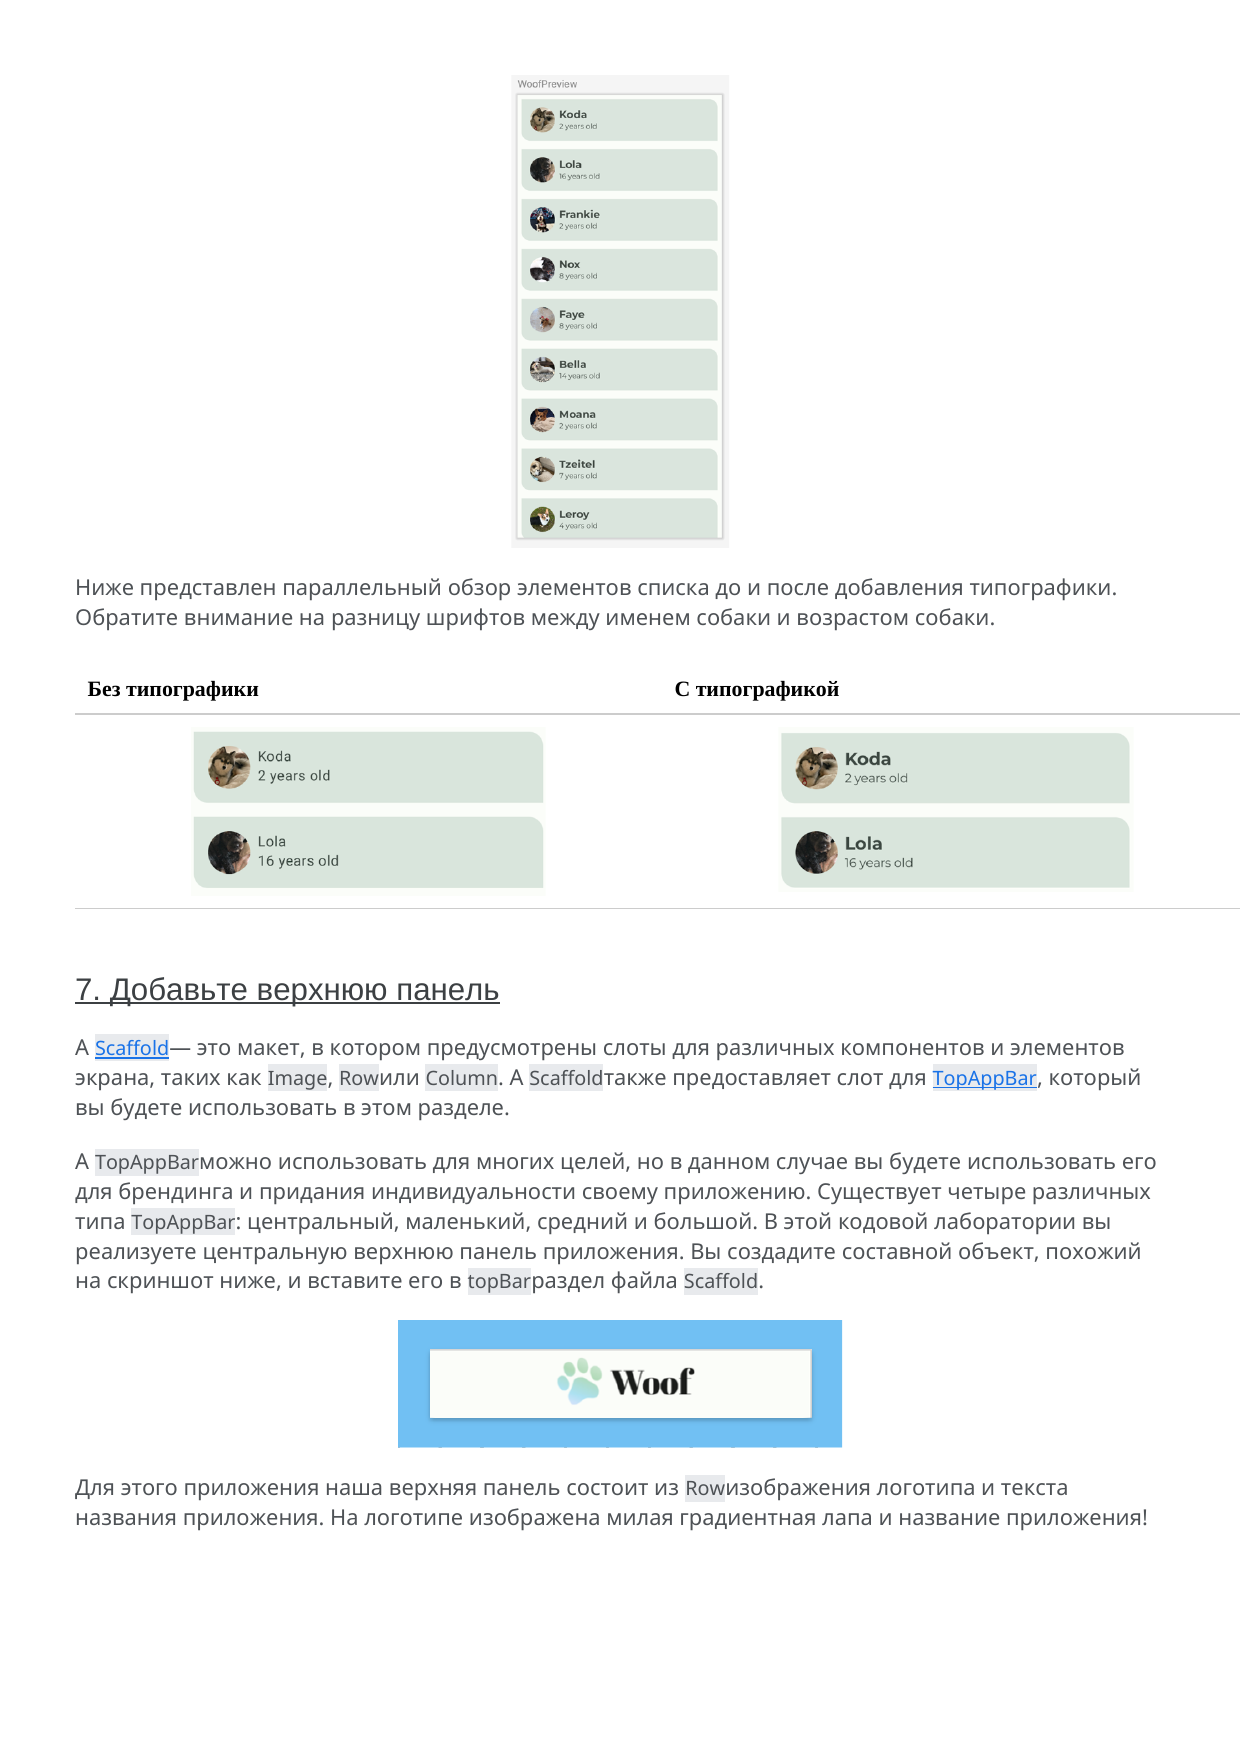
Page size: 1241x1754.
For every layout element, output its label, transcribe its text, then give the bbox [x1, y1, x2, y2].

text Ниже представлен параллельный обзор элементов списка до и после добавления типографики. Обратите внимание на разницу шрифтов между именем собаки и возрастом собаки. [75, 572, 1165, 632]
text 7. Добавьте верхнюю панель [75, 971, 1165, 1007]
picture [398, 1320, 843, 1448]
text A TopAppBarможно использовать для многих целей, но в данном случае вы будете использовать его для брендинга и придания индивидуальности своему приложению. Существует четыре различных типа TopAppBar: центральный, маленький, средний и большой. В этой кодовой лаборатории вы реализуете центральную верхнюю панель приложения. Вы создадите составной объект, похожий на скриншот ниже, и вставите его в topBarраздел файла Scaffold. [75, 1146, 1165, 1295]
table_cell [75, 715, 662, 908]
table_cell [662, 715, 1240, 908]
text Для этого приложения наша верхняя панель состоит из Rowизображения логотипа и текста названия приложения. На логотипе изображена милая градиентная лапа и название приложения! [75, 1472, 1165, 1532]
table_header С типографикой [662, 657, 1240, 713]
table_header Без типографики [75, 657, 662, 713]
picture [778, 727, 1134, 892]
picture [191, 727, 546, 896]
text A Scaffold— это макет, в котором предусмотрены слоты для различных компонентов и элементов экрана, таких как Image, Rowили Column. A Scaffoldтакже предоставляет слот для TopAppBar, который вы будете использовать в этом разделе. [75, 1032, 1165, 1121]
picture [511, 75, 730, 548]
